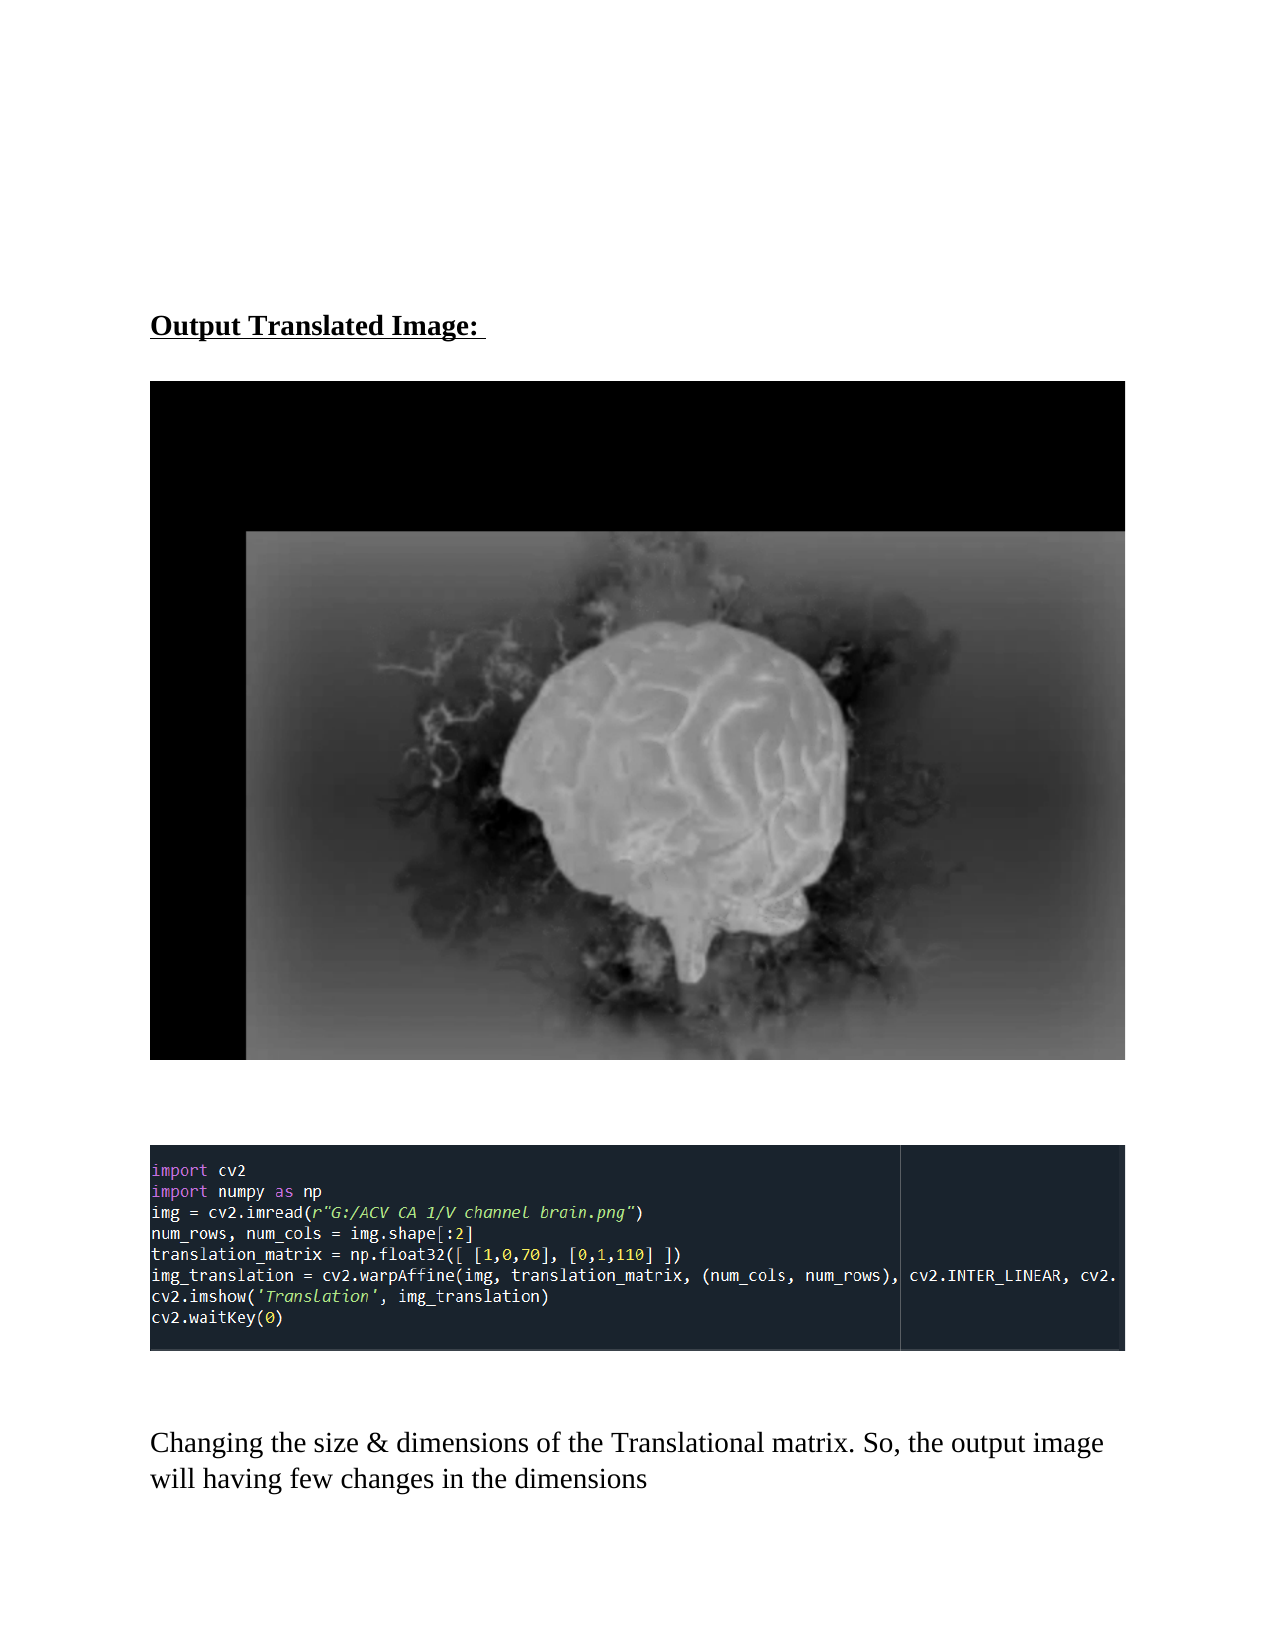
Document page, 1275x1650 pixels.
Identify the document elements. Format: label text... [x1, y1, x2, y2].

text Changing the size & dimensions of the Translational matrix. So, the output image will having few changes in the dimensions [150, 1425, 1125, 1495]
picture [150, 381, 1125, 1060]
picture [150, 1145, 1125, 1351]
text Output Translated Image: [150, 308, 1125, 342]
